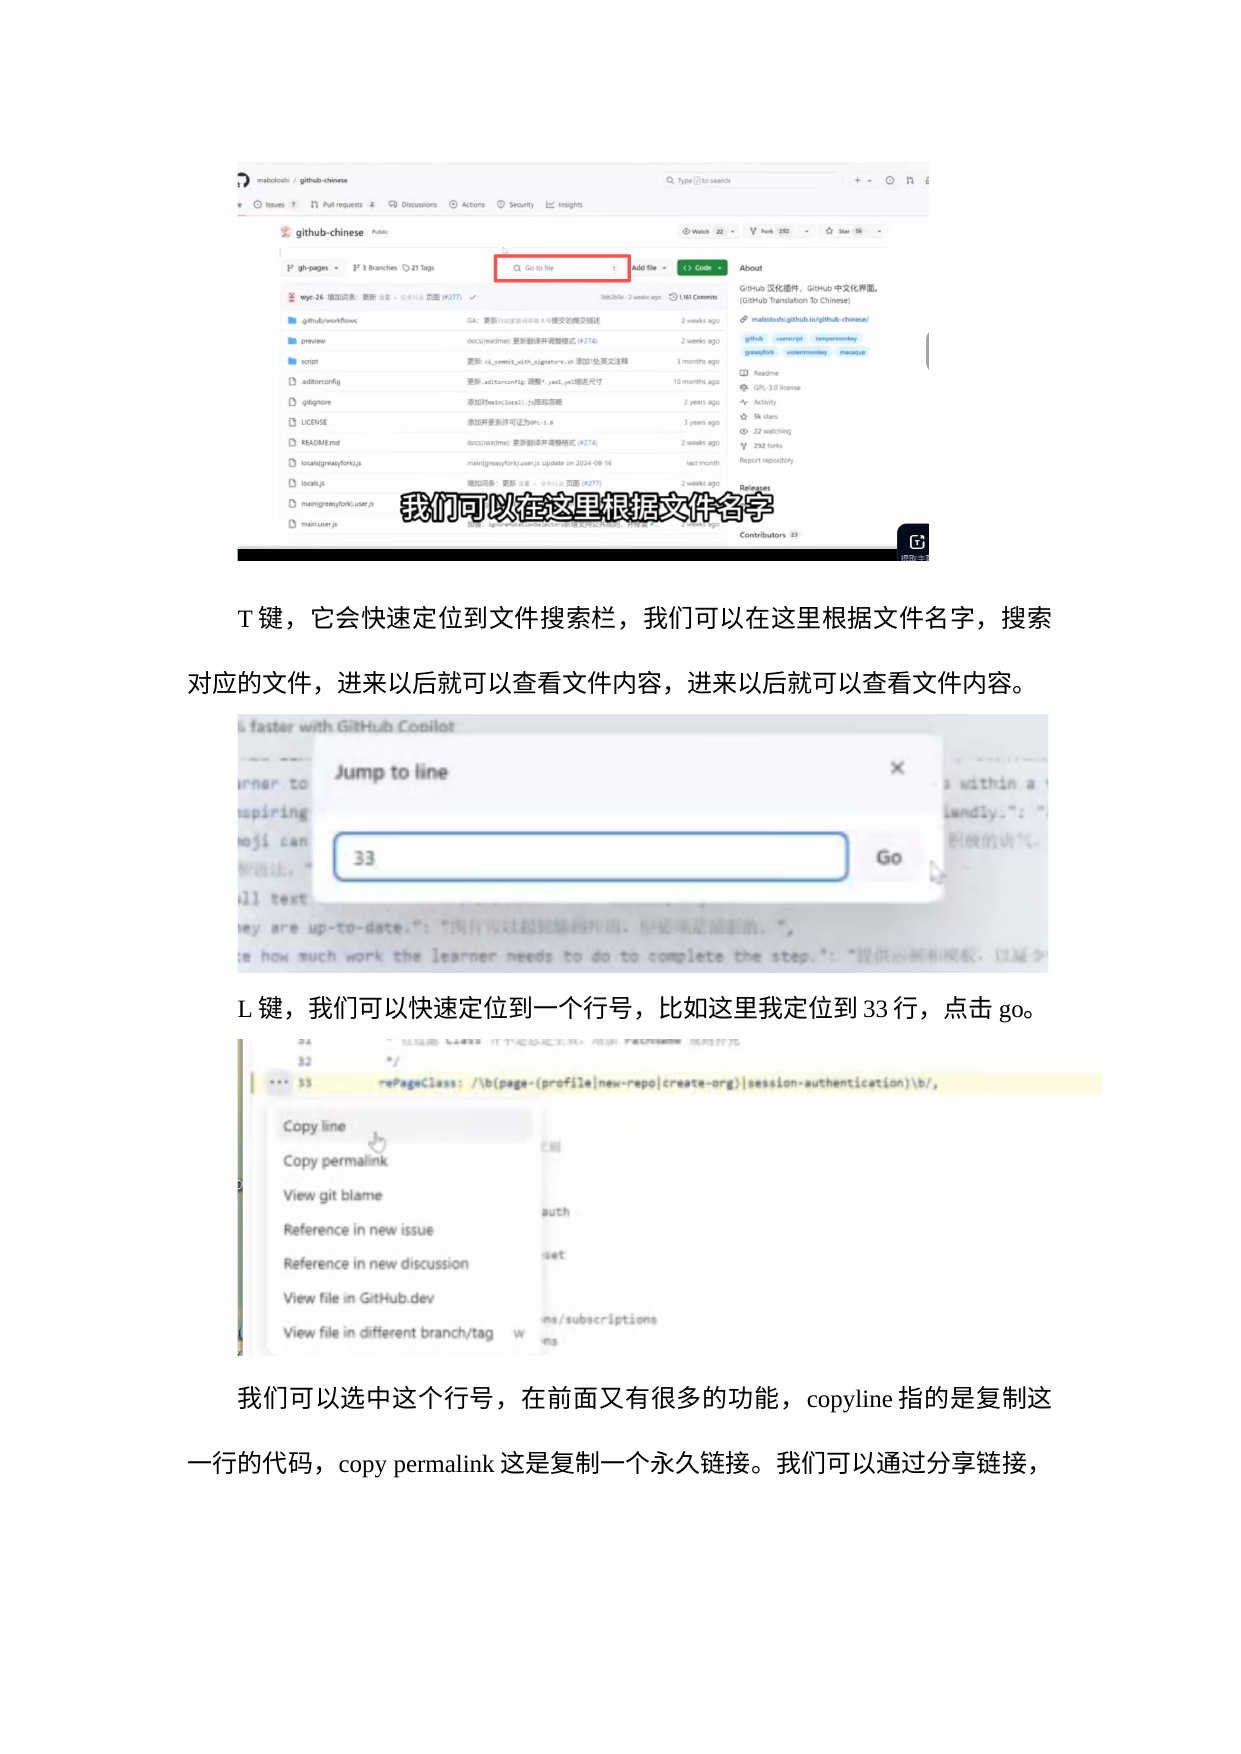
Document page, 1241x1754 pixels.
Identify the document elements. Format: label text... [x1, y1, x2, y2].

text L键，我们可以快速定位到一个行号，比如这里我定位到33行，点击 go。 [187, 974, 1053, 1039]
picture [237, 162, 929, 561]
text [187, 1364, 1053, 1494]
picture [237, 1039, 1103, 1356]
text T键，它会快速定位到文件搜索栏，我们可以在这里根据文件名字，搜索对应的文件，进来以后就可以查看文件内容，进来以后就可以查看文件内容。 [187, 584, 1053, 714]
picture [237, 714, 1049, 973]
